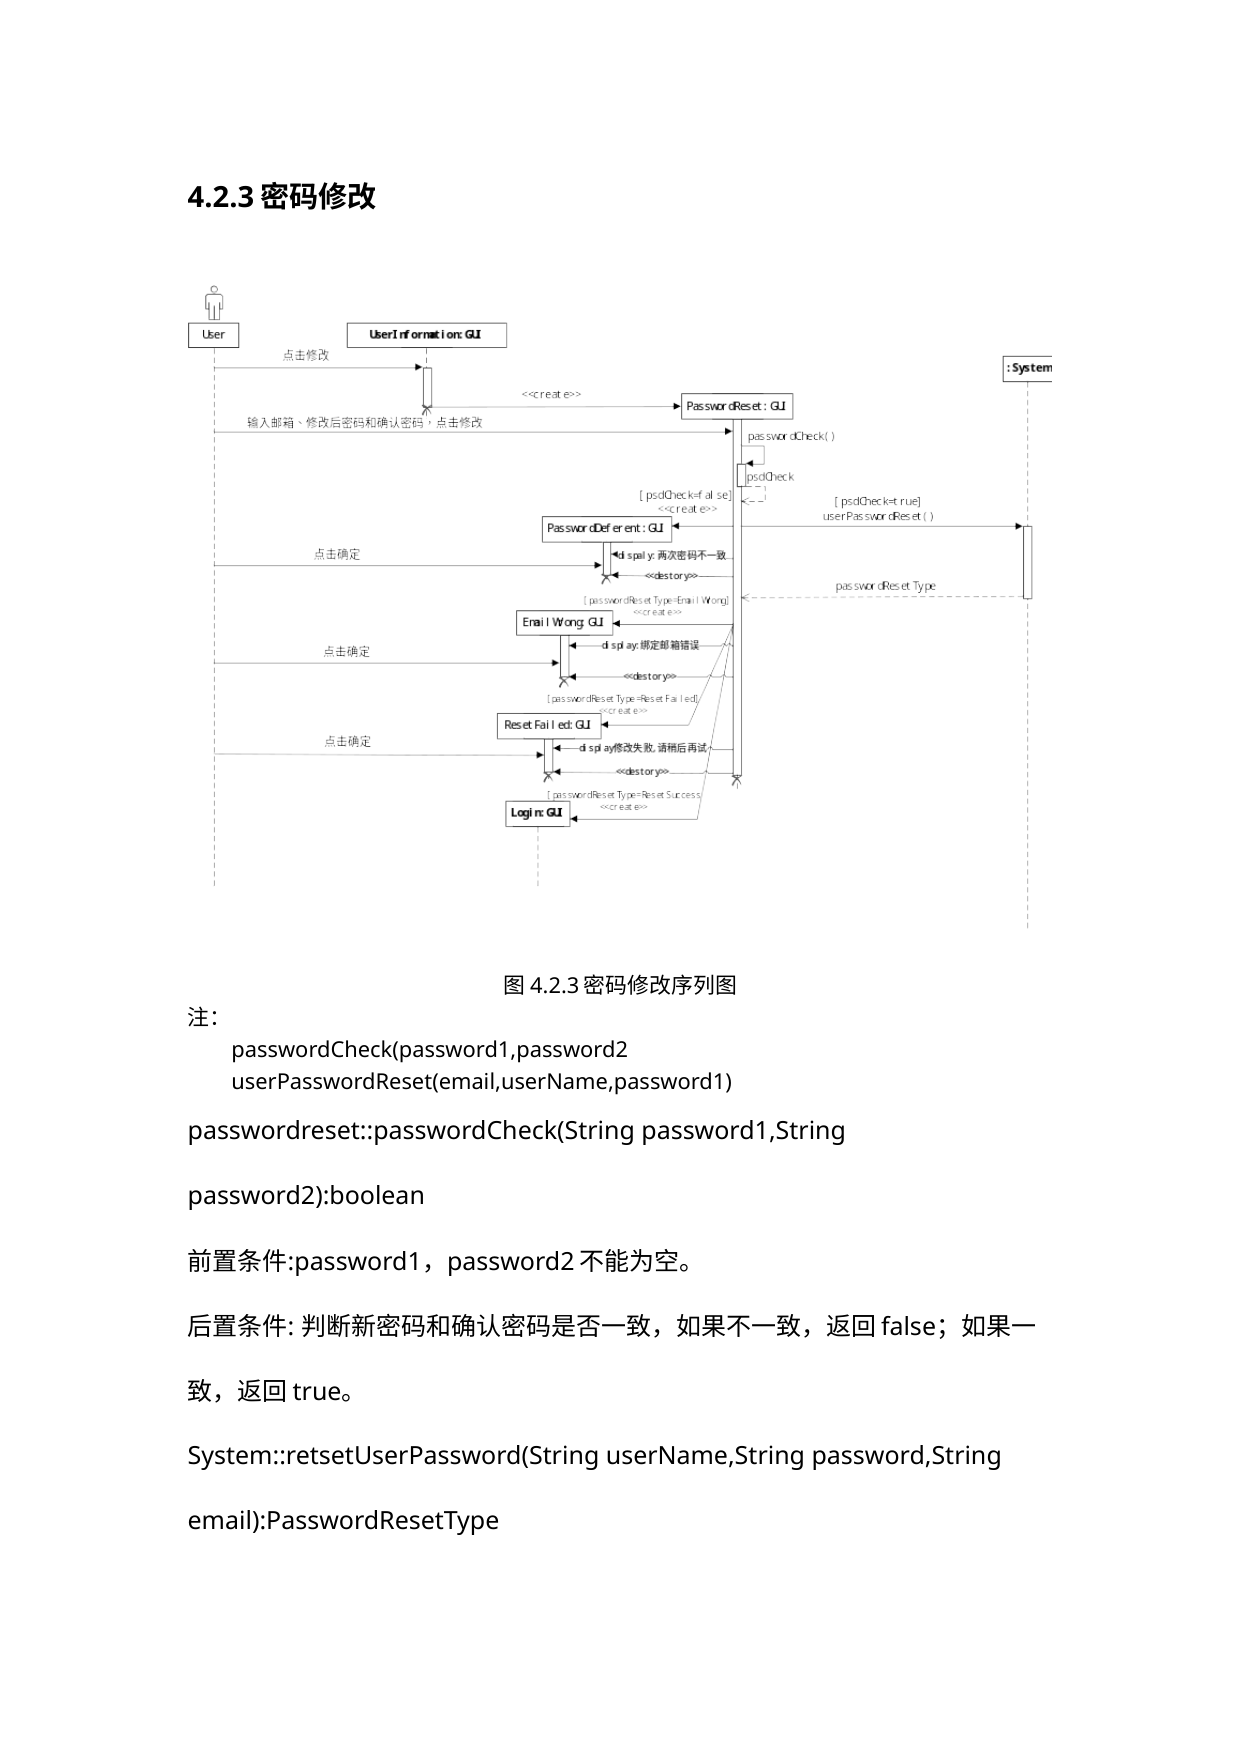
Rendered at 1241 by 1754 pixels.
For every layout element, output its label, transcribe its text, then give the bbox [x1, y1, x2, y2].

text 注： [187, 1000, 1053, 1032]
text 图4.2.3密码修改序列图 [187, 967, 1053, 1000]
subtitle 4.2.3密码修改 [187, 162, 1053, 227]
text 后置条件: 判断新密码和确认密码是否一致，如果不一致，返回false；如果一致，返回true。 [187, 1292, 1053, 1422]
text passwordCheck(password1,password2 [187, 1032, 1053, 1065]
text userPasswordReset(email,userName,password1) [187, 1065, 1053, 1097]
text 前置条件:password1，password2不能为空。 [187, 1227, 1053, 1292]
text passwordreset::passwordCheck(String password1,String password2):boolean [187, 1097, 1053, 1227]
text System::retsetUserPassword(String userName,String password,String email):PasswordResetType [187, 1422, 1053, 1552]
